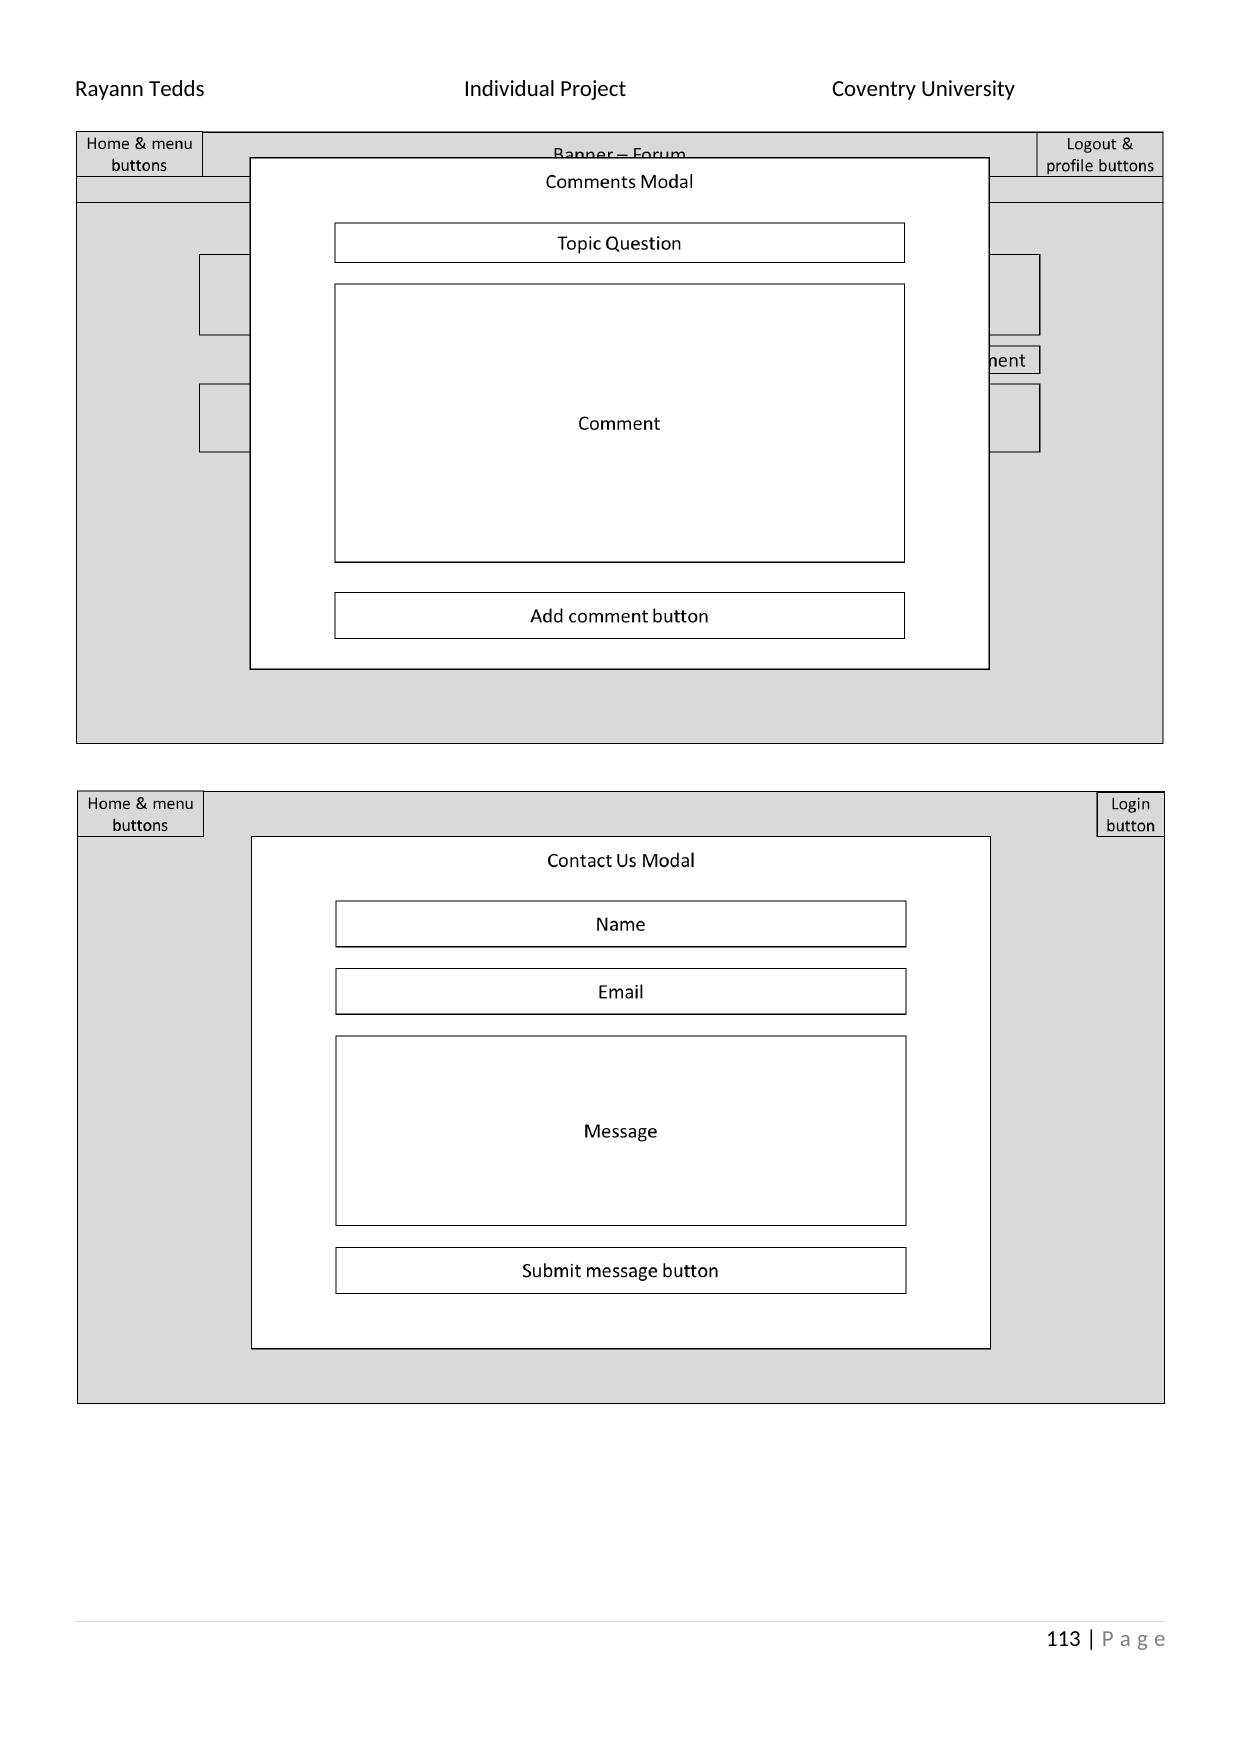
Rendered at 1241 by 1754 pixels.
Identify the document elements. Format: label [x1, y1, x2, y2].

picture [76, 786, 1166, 1404]
picture [76, 126, 1165, 744]
